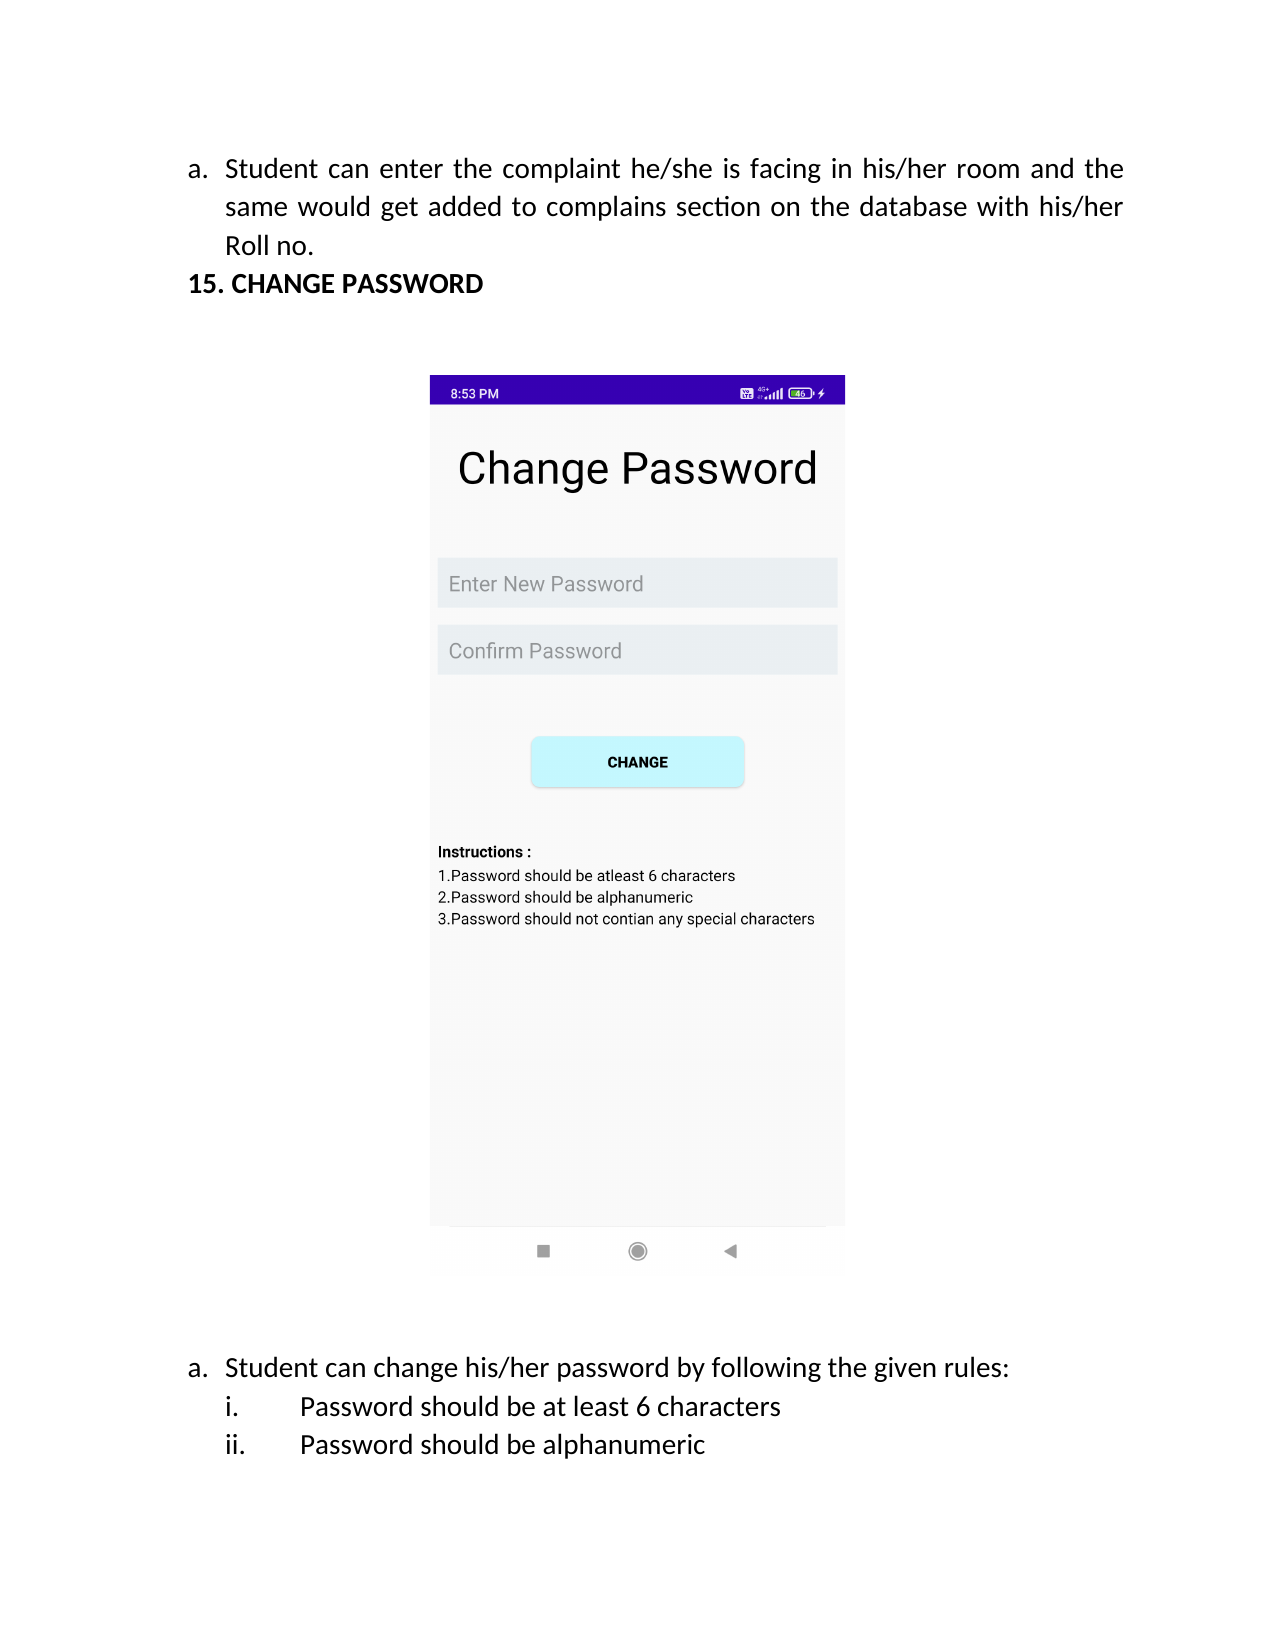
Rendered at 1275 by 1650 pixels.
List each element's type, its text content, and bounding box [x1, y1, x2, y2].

list CHANGE PASSWORD [187, 265, 1125, 301]
picture [429, 375, 846, 1276]
list Student can enter the complaint he/she is facing in his/her room and the same would get added to complains section on the database with his/her Roll no. [187, 150, 1125, 262]
list Password should be alphanumeric [225, 1426, 1125, 1462]
list Student can change his/her password by following the given rules: [187, 1349, 1125, 1385]
list Password should be at least 6 characters [225, 1388, 1125, 1423]
